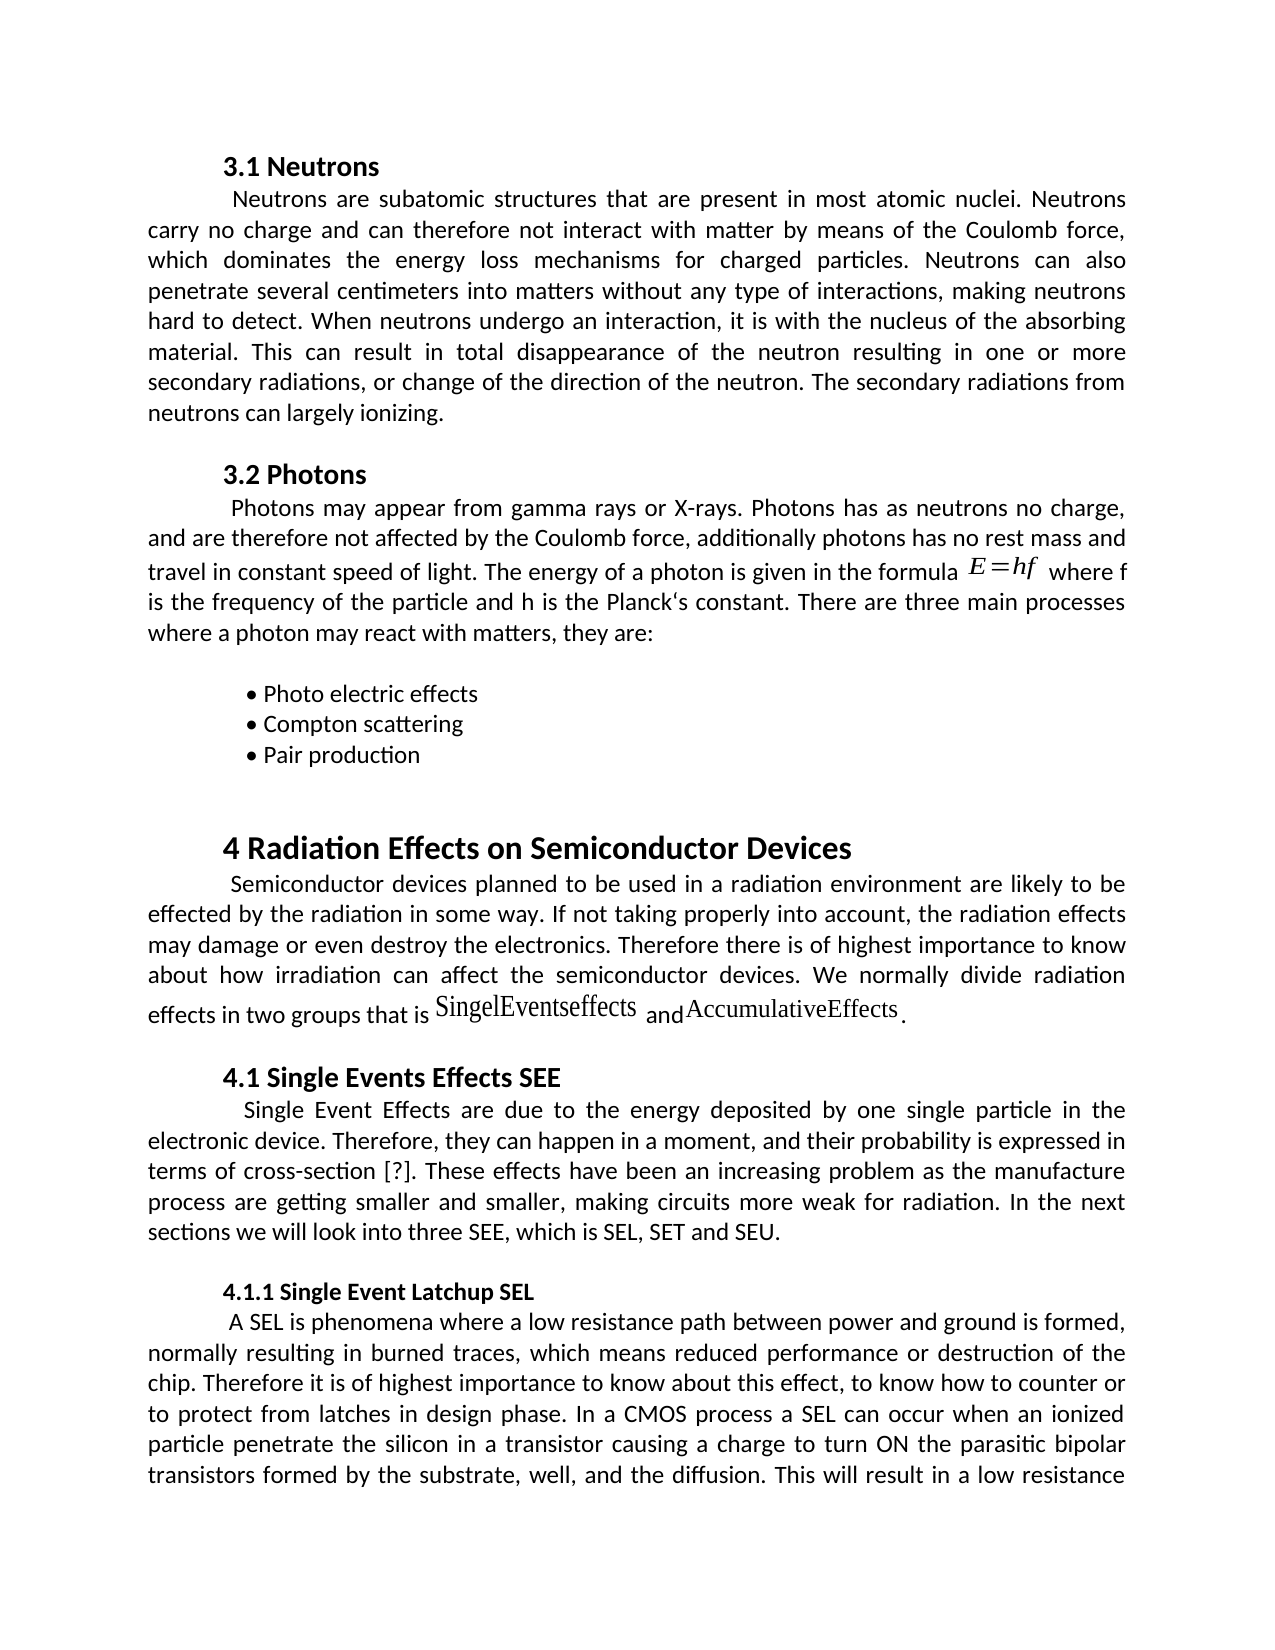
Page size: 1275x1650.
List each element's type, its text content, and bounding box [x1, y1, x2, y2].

text • Pair production [148, 739, 1127, 769]
text Semiconductor devices planned to be used in a radiation environment are likely to be effected by the radiation in some way. If not taking properly into account, the radiation effects may damage or even destroy the electronics. Therefore there is of highest importance to know about how irradiation can affect the semiconductor devices. We normally divide radiation effects in two groups that is and. [148, 868, 1127, 1030]
subtitle 4 Radiation Effects on Semiconductor Devices [148, 827, 1127, 868]
subtitle 3.1 Neutrons [148, 148, 1127, 183]
text • Compton scattering [148, 708, 1127, 739]
subtitle 4.1.1 Single Event Latchup SEL [148, 1276, 1127, 1306]
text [148, 1306, 1127, 1489]
subtitle 3.2 Photons [148, 456, 1127, 492]
subtitle 4.1 Single Events Effects SEE [148, 1059, 1127, 1094]
text Neutrons are subatomic structures that are present in most atomic nuclei. Neutrons carry no charge and can therefore not interact with matter by means of the Coulomb force, which dominates the energy loss mechanisms for charged particles. Neutrons can also penetrate several centimeters into matters without any type of interactions, making neutrons hard to detect. When neutrons undergo an interaction, it is with the nucleus of the absorbing material. This can result in total disappearance of the neutron resulting in one or more secondary radiations, or change of the direction of the neutron. The secondary radiations from neutrons can largely ionizing. [148, 183, 1127, 427]
text • Photo electric effects [148, 678, 1127, 708]
text Single Event Effects are due to the energy deposited by one single particle in the electronic device. Therefore, they can happen in a moment, and their probability is expressed in terms of cross-section [?]. These effects have been an increasing problem as the manufacture process are getting smaller and smaller, making circuits more weak for radiation. In the next sections we will look into three SEE, which is SEL, SET and SEU. [148, 1094, 1127, 1247]
text Photons may appear from gamma rays or X-rays. Photons has as neutrons no charge, and are therefore not affected by the Coulomb force, additionally photons has no rest mass and travel in constant speed of light. The energy of a photon is given in the formula where f is the frequency of the particle and h is the Planck‘s constant. There are three main processes where a photon may react with matters, they are: [148, 492, 1127, 647]
